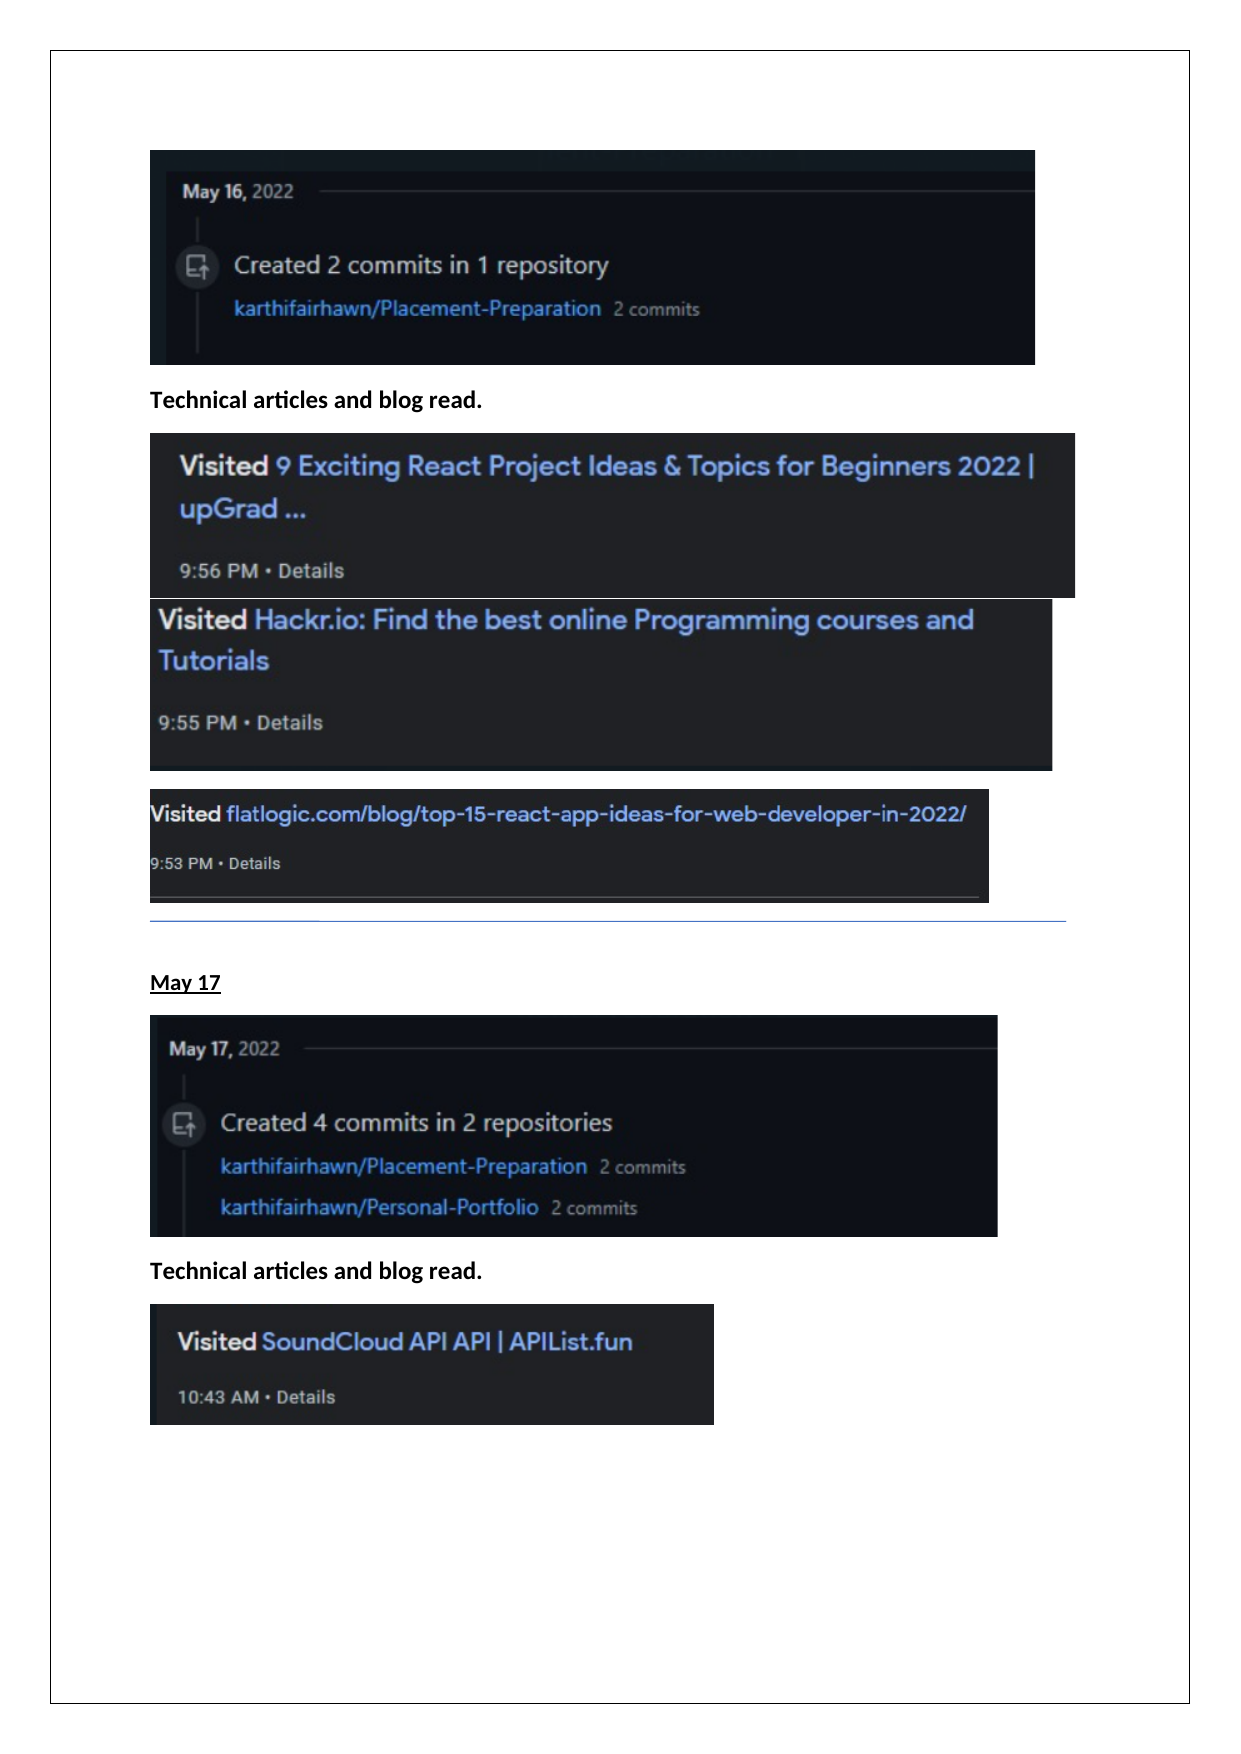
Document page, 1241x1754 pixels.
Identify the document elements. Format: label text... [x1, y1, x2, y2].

picture [150, 1304, 714, 1425]
picture [150, 433, 1075, 598]
text Technical articles and blog read. [150, 1255, 1090, 1286]
text Technical articles and blog read. [150, 384, 1090, 414]
picture [150, 150, 1035, 365]
picture [150, 789, 989, 903]
text May 17 [150, 968, 1090, 996]
picture [150, 1015, 998, 1237]
picture [150, 599, 1053, 771]
